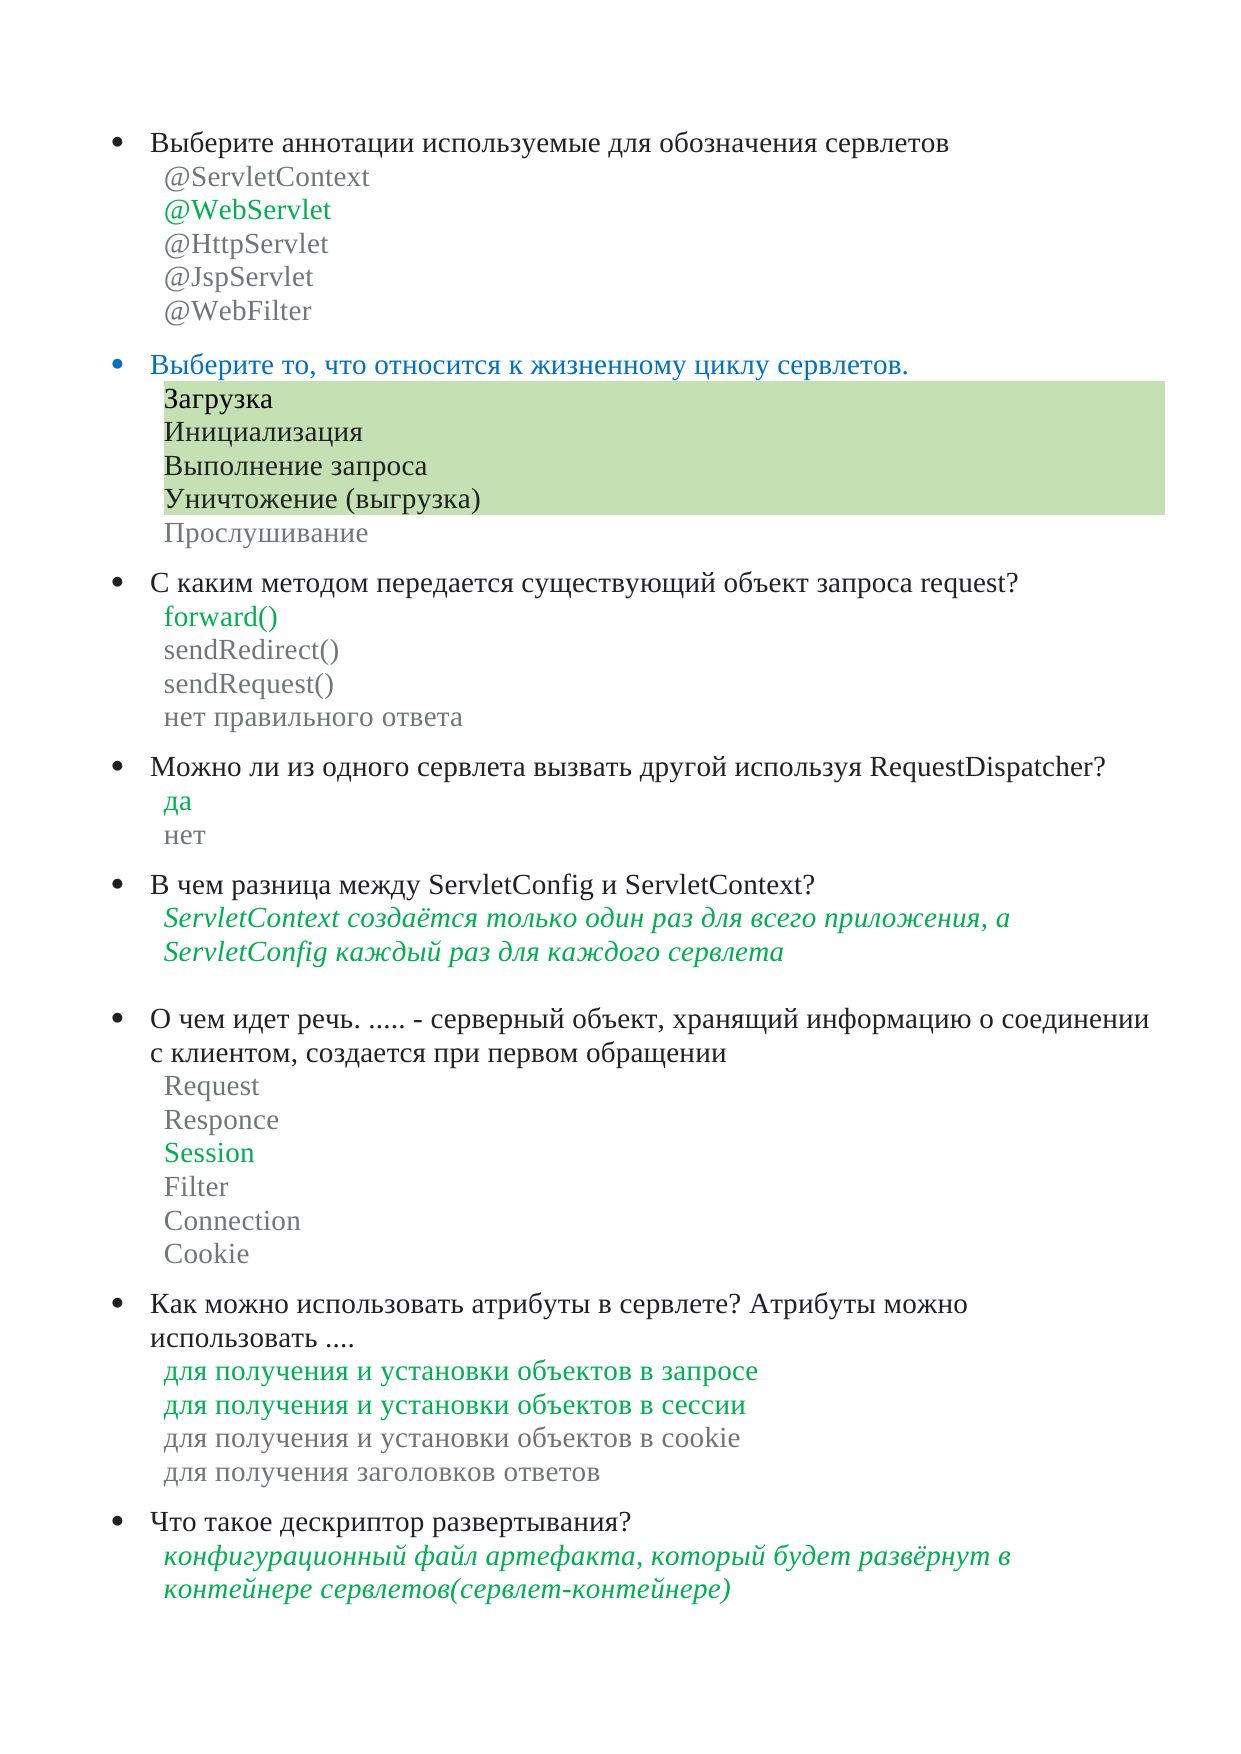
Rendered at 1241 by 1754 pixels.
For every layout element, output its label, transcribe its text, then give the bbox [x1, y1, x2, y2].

text @JspServlet [164, 259, 1165, 293]
list Выберите то, что относится к жизненному циклу сервлетов. [112, 343, 1165, 381]
text Session [164, 1136, 1165, 1169]
text для получения и установки объектов в cookie [164, 1421, 1165, 1454]
text @ServletContext [164, 159, 1165, 192]
text Responce [164, 1102, 1165, 1136]
text @WebFilter [164, 293, 1165, 327]
text Инициализация [164, 414, 1165, 448]
list Как можно использовать атрибуты в сервлете? Атрибуты можно использовать .... [112, 1286, 1165, 1353]
text @WebServlet [164, 192, 1165, 226]
text Cookie [164, 1236, 1165, 1270]
list О чем идет речь. ..... - серверный объект, хранящий информацию о соединении с клиентом, создается при первом обращении [112, 1001, 1165, 1068]
text да [164, 783, 1165, 817]
list Выберите аннотации используемые для обозначения сервлетов [112, 125, 1165, 159]
text конфигурационный файл артефакта, который будет развёрнут в контейнере сервлетов(сервлет-контейнере) [164, 1538, 1165, 1605]
text Filter [164, 1169, 1165, 1203]
list Можно ли из одного сервлета вызвать другой используя RequestDispatcher? [112, 749, 1165, 783]
list Что такое дескриптор развертывания? [112, 1504, 1165, 1538]
text нет правильного ответа [164, 699, 1165, 733]
text для получения и установки объектов в сессии [164, 1387, 1165, 1421]
text для получения заголовков ответов [164, 1454, 1165, 1488]
text @HttpServlet [164, 226, 1165, 259]
text для получения и установки объектов в запросе [164, 1353, 1165, 1387]
text sendRequest() [164, 666, 1165, 699]
text нет [164, 817, 1165, 850]
text Уничтожение (выгрузка) [164, 481, 1165, 515]
text ServletContext создаётся только один раз для всего приложения, а ServletConfig каждый раз для каждого сервлета [164, 901, 1165, 968]
text Загрузка [164, 381, 1165, 414]
text Выполнение запроса [164, 448, 1165, 481]
list В чем разница между ServletConfig и ServletContext? [112, 867, 1165, 901]
text Connection [164, 1203, 1165, 1236]
text Request [164, 1068, 1165, 1102]
text Прослушивание [164, 515, 1165, 548]
list С каким методом передается существующий объект запроса request? [112, 565, 1165, 599]
text sendRedirect() [164, 632, 1165, 666]
text forward() [164, 599, 1165, 632]
